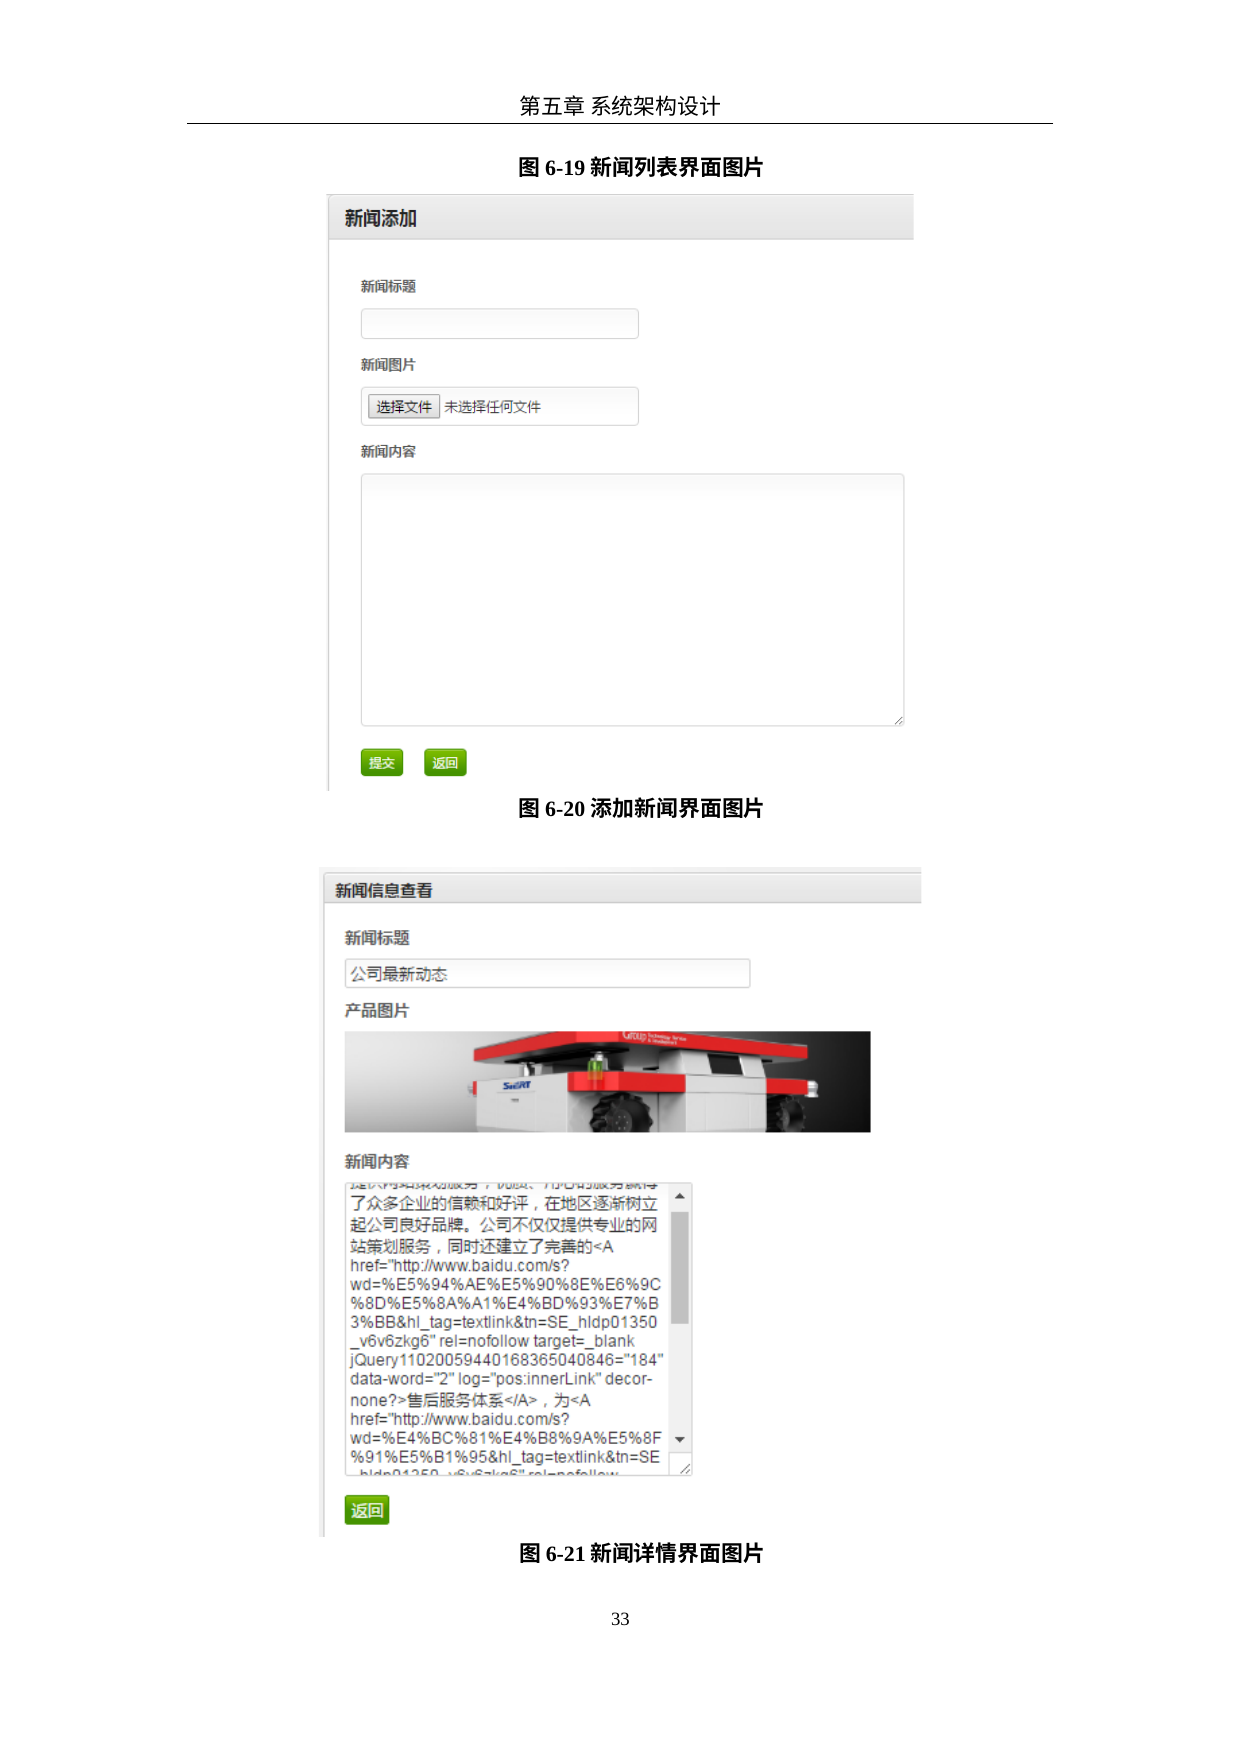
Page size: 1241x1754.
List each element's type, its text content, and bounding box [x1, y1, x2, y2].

text 图6-20 添加新闻界面图片 [187, 791, 1053, 822]
picture [326, 192, 914, 791]
text 图6-21新闻详情界面图片 [187, 1536, 1053, 1568]
picture [318, 867, 922, 1537]
text 图6-19 新闻列表界面图片 [187, 150, 1053, 182]
